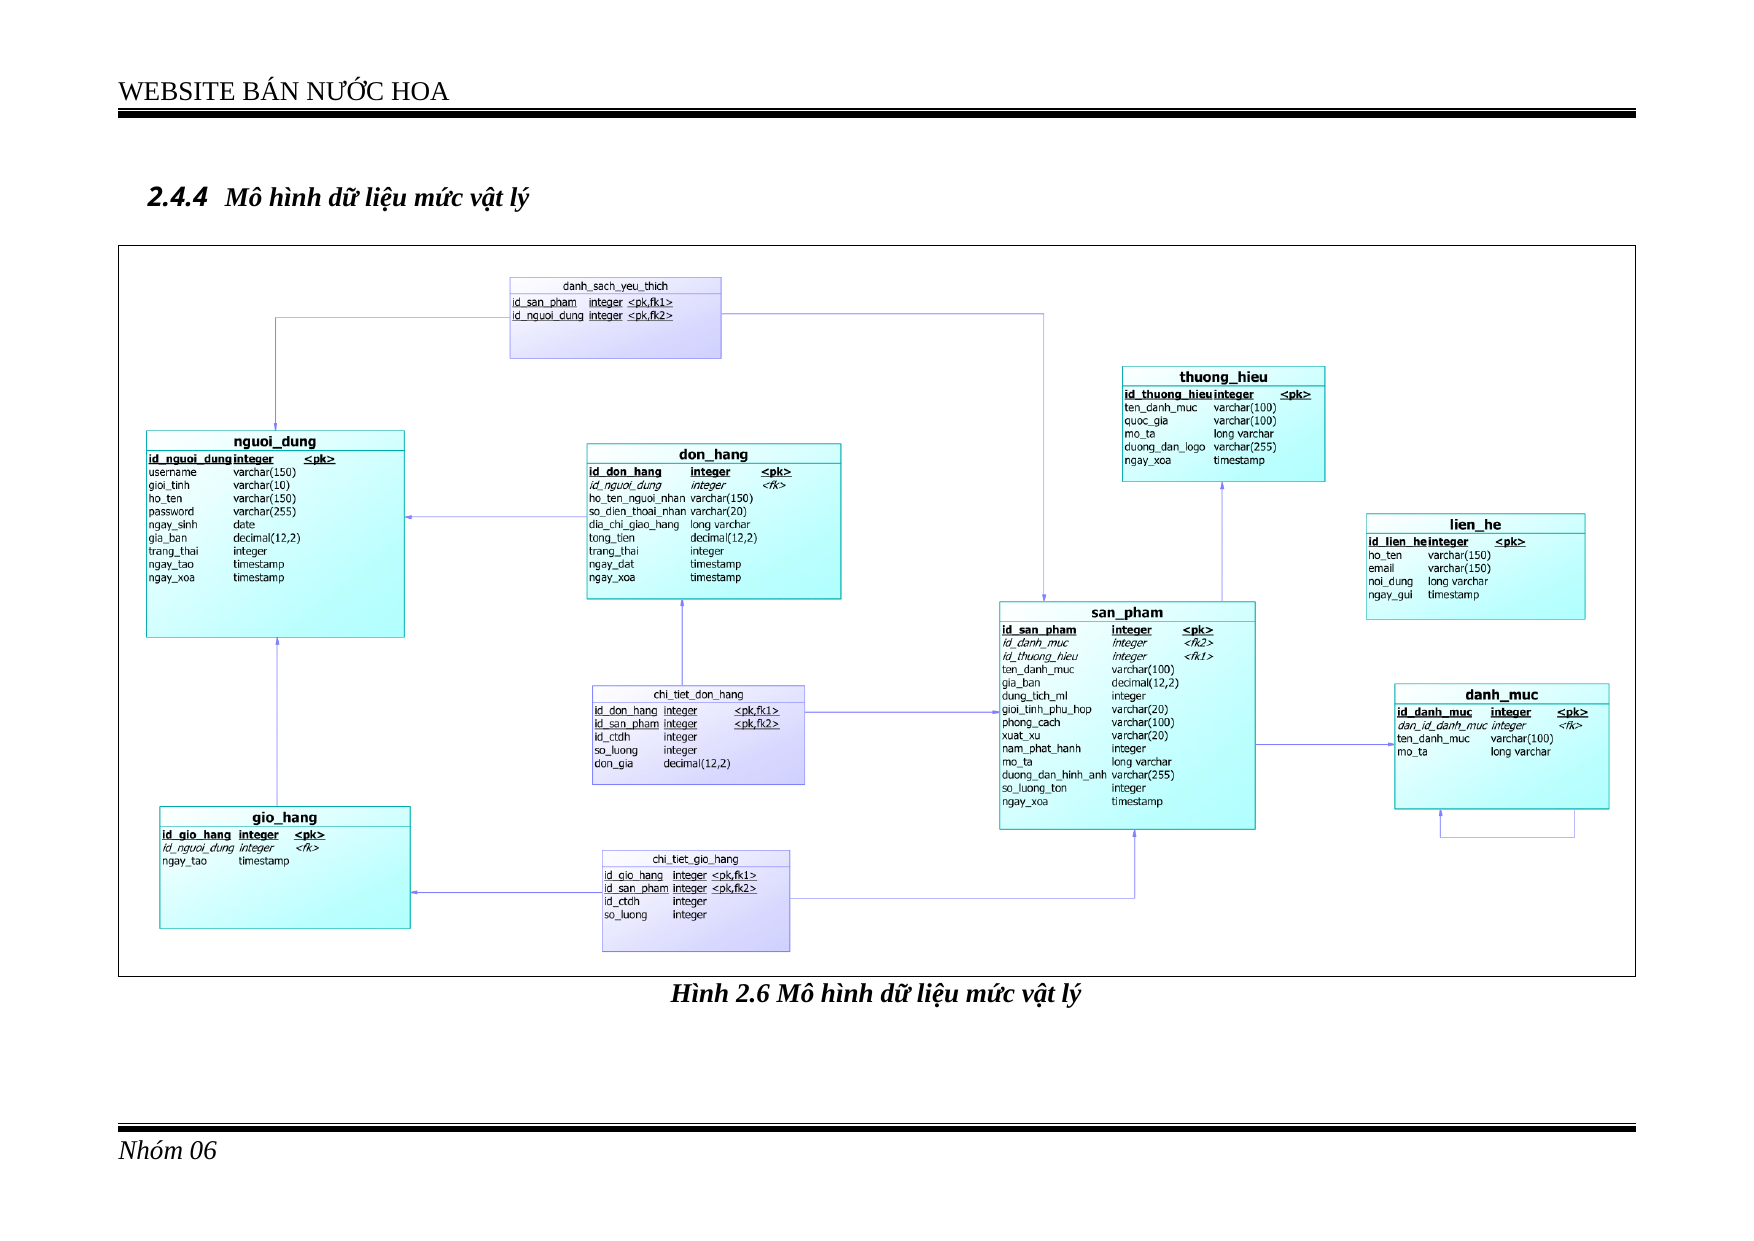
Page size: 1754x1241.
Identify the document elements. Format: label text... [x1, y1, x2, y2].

text Hình 2.6 Mô hình dữ liệu mức vật lý [118, 977, 1636, 1008]
picture [119, 246, 1635, 976]
subtitle Mô hình dữ liệu mức vật lý [148, 177, 1636, 214]
